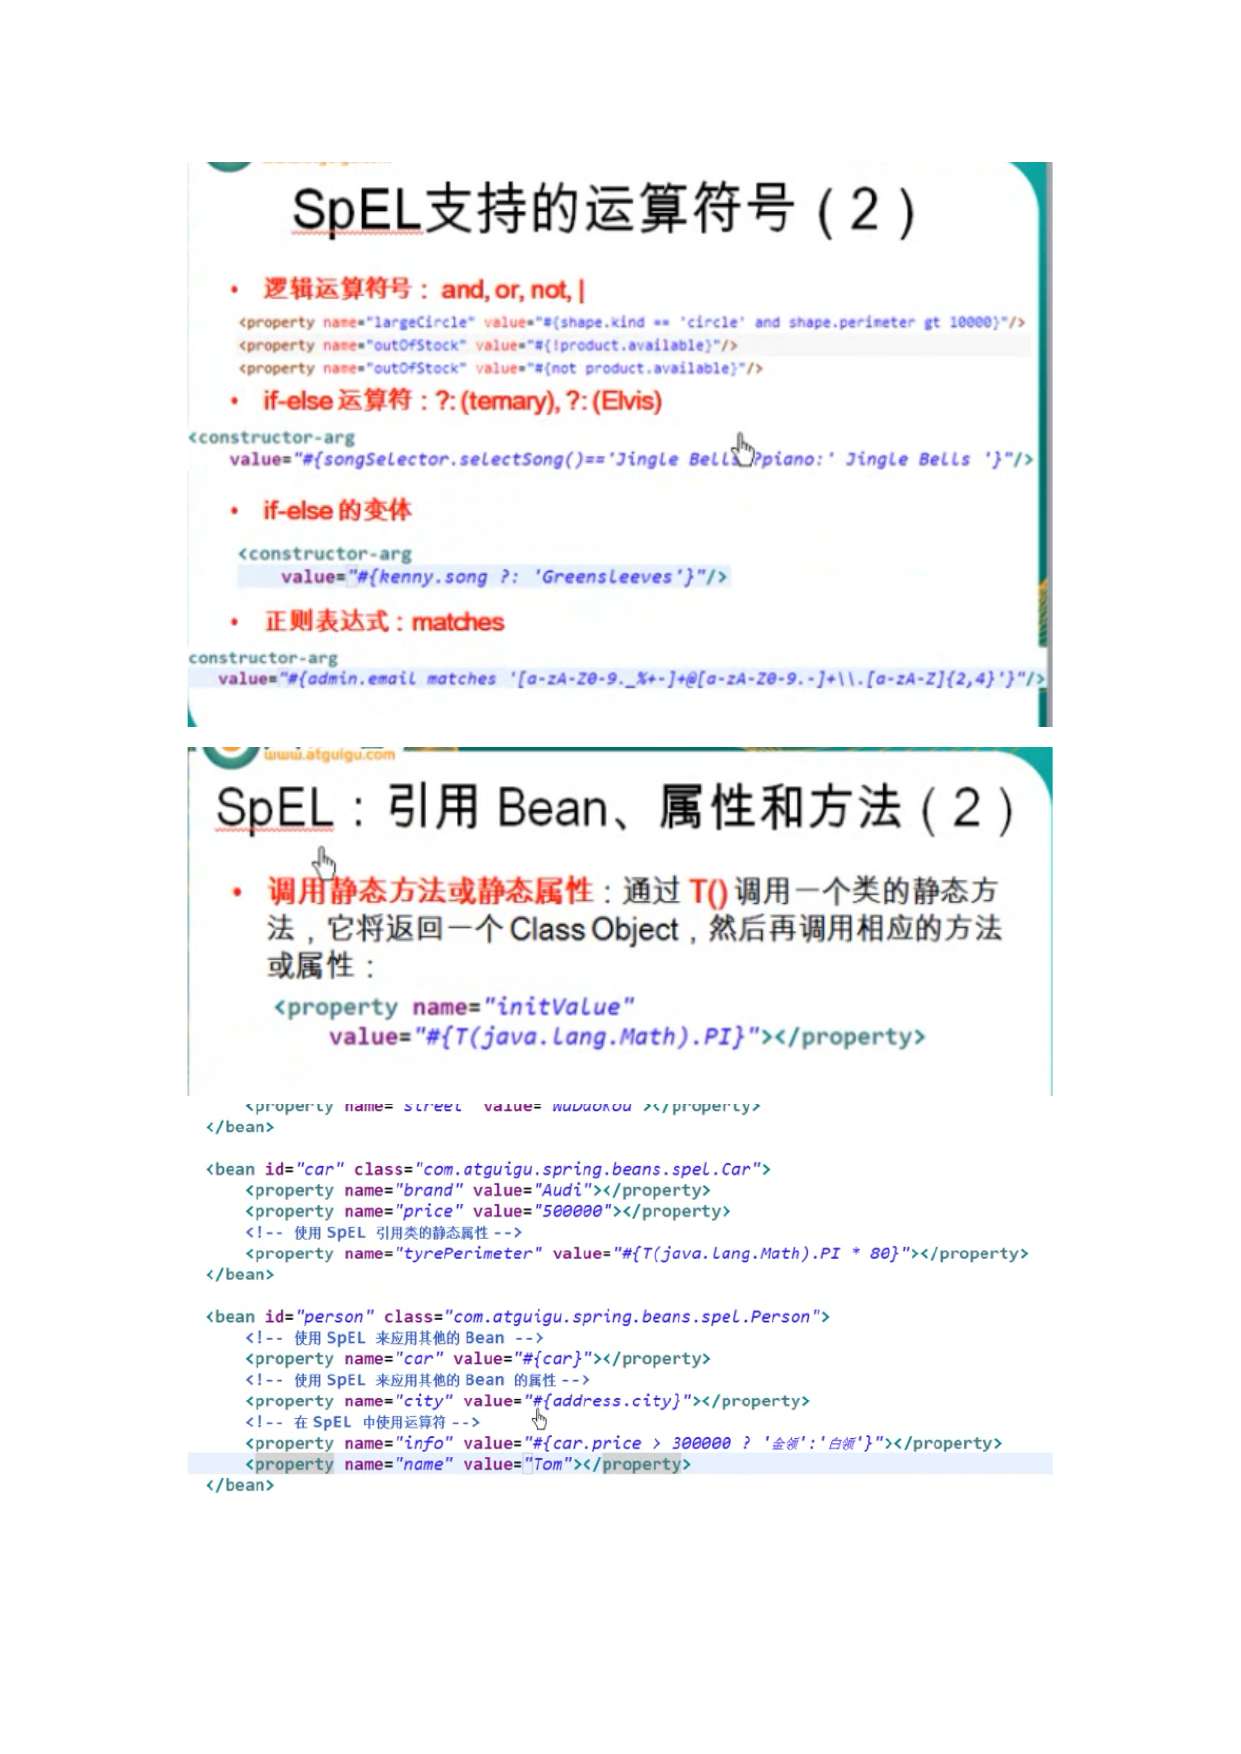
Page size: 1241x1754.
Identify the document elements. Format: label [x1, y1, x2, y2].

picture [187, 1104, 1053, 1499]
picture [187, 747, 1053, 1096]
picture [187, 162, 1053, 727]
